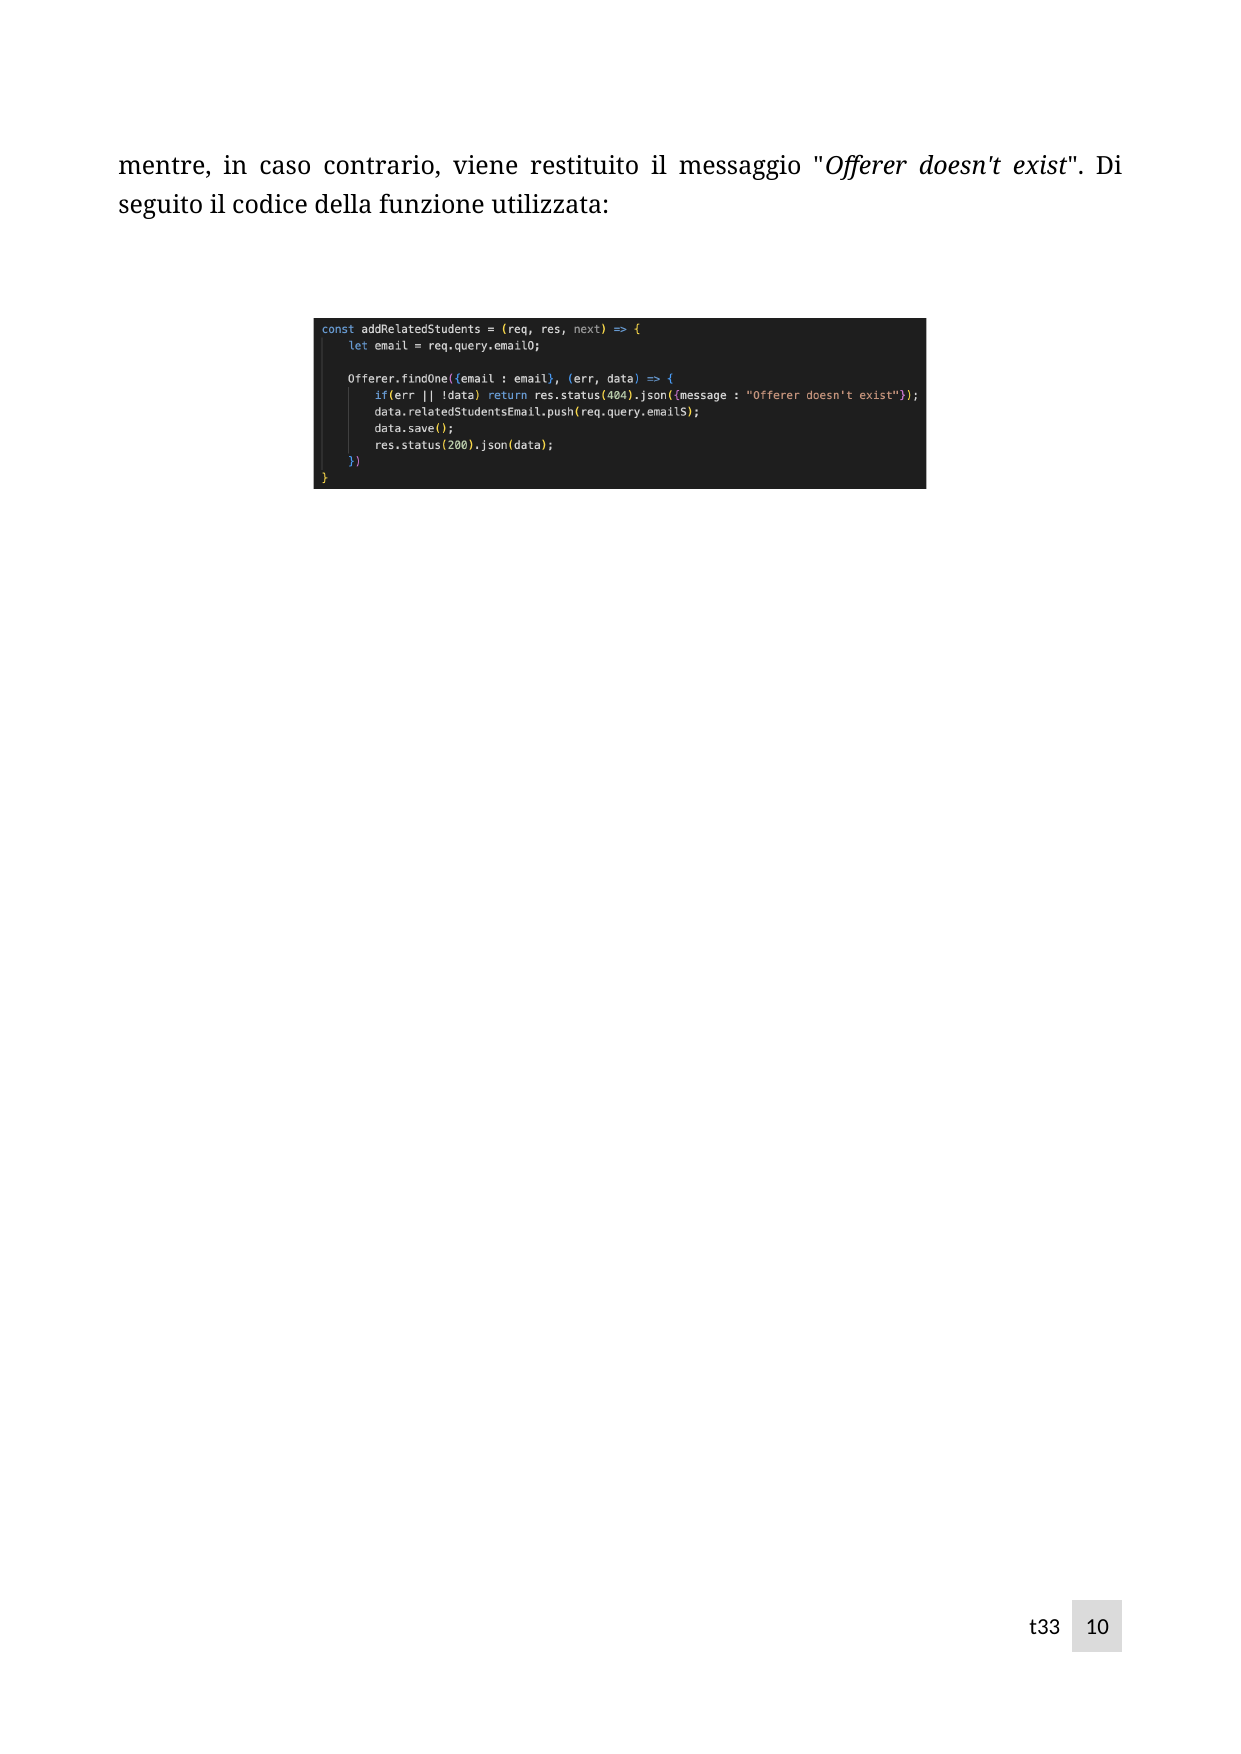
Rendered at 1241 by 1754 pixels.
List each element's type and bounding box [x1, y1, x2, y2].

picture [313, 318, 927, 489]
text [118, 148, 1122, 221]
